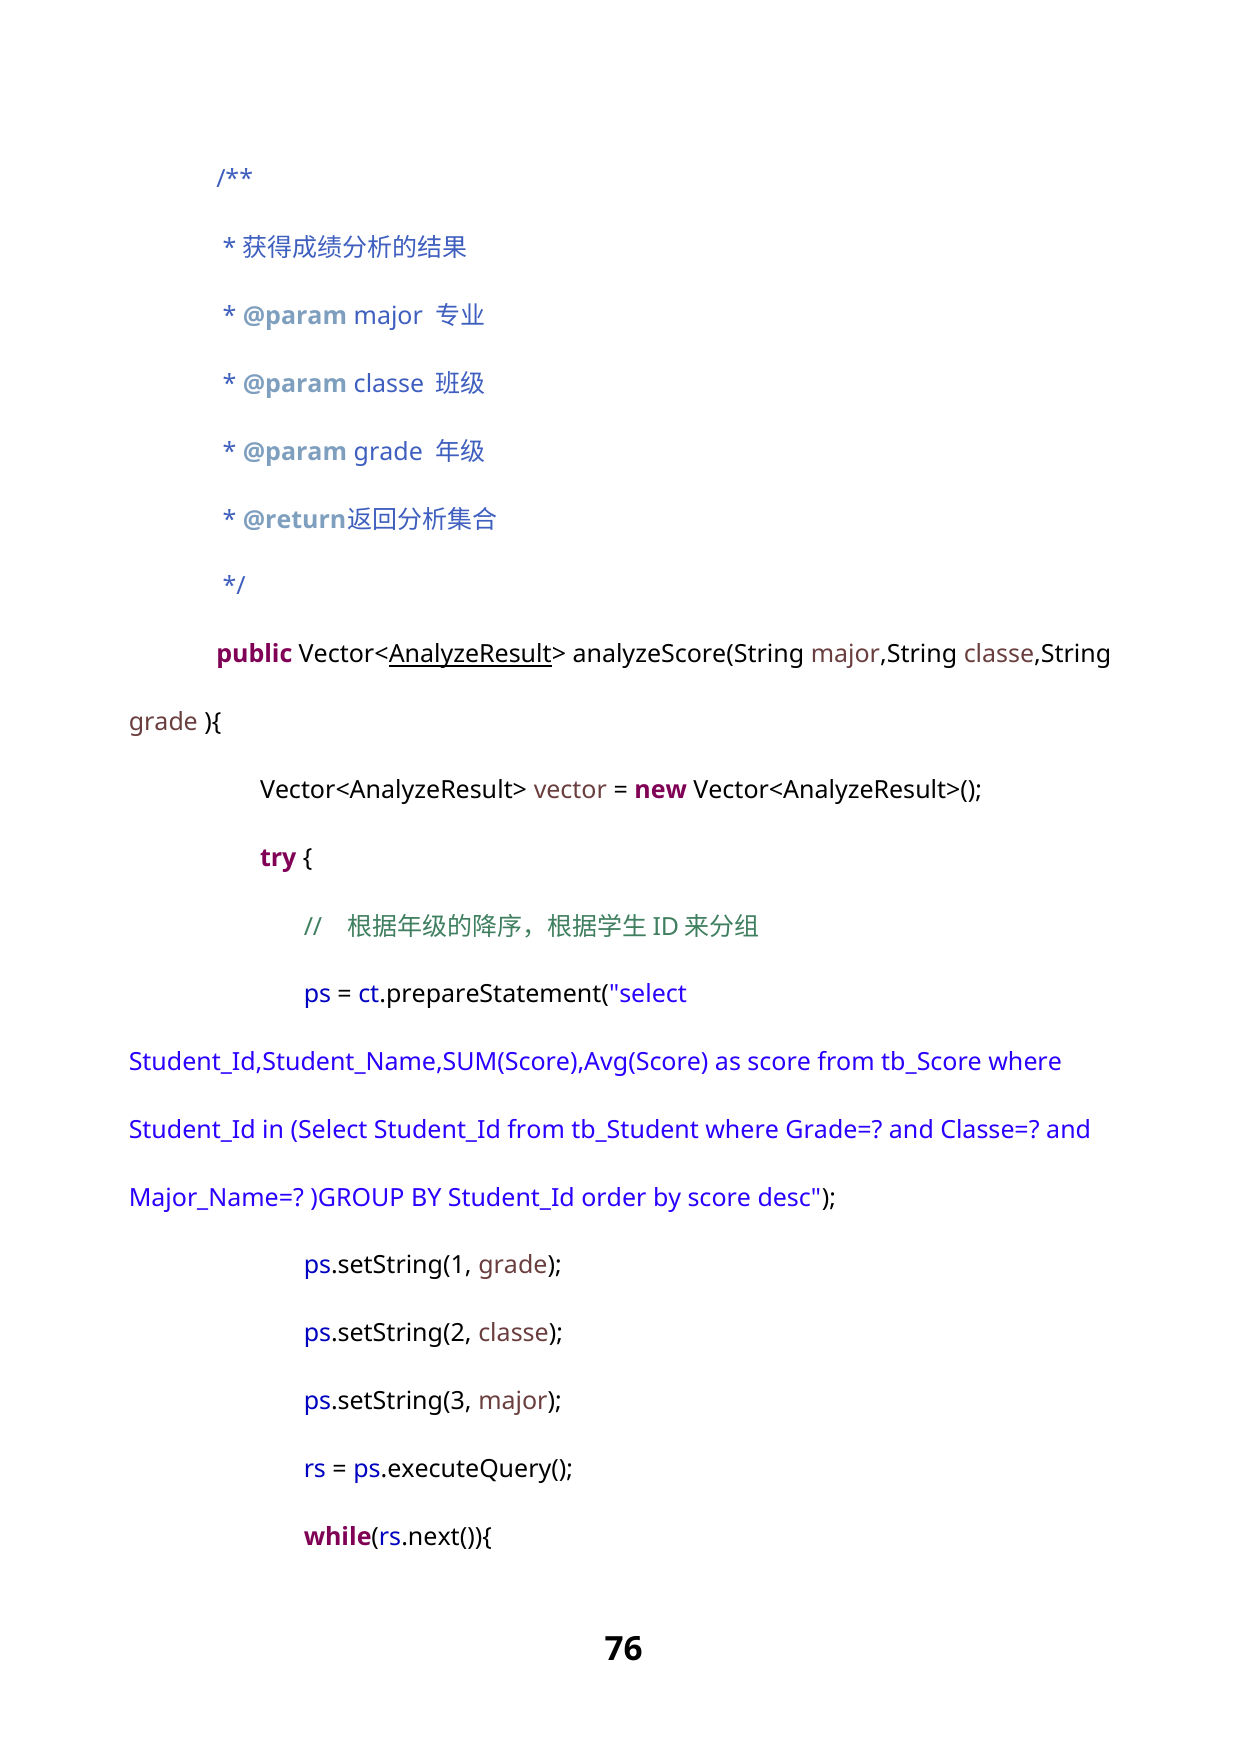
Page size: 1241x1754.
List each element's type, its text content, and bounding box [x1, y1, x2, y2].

text while(rs.next()){ [128, 1502, 1118, 1570]
text ps.setString(2, classe); [128, 1298, 1118, 1366]
text /** [128, 144, 1118, 212]
text * @param major 专业 [128, 279, 1118, 347]
text ps.setString(3, major); [128, 1366, 1118, 1434]
text rs = ps.executeQuery(); [128, 1434, 1118, 1502]
text ps.setString(1, grade); [128, 1230, 1118, 1298]
text try { [128, 823, 1118, 891]
text * 获得成绩分析的结果 [128, 212, 1118, 279]
text * @param classe 班级 [128, 347, 1118, 415]
text Vector<AnalyzeResult> vector = new Vector<AnalyzeResult>(); [128, 755, 1118, 823]
text */ [128, 551, 1118, 619]
text public Vector<AnalyzeResult> analyzeScore(String major,String classe,String grade ){ [128, 619, 1118, 755]
text * @return 返回分析集合 [128, 483, 1118, 551]
text ps = ct.prepareStatement("select Student_Id,Student_Name,SUM(Score),Avg(Score) as score from tb_Score where Student_Id in (Select Student_Id from tb_Student where Grade=? and Classe=? and Major_Name=? )GROUP BY Student_Id order by score desc"); [128, 959, 1118, 1230]
text * @param grade 年级 [128, 415, 1118, 483]
text // 根据年级的降序，根据学生ID来分组 [128, 891, 1118, 959]
